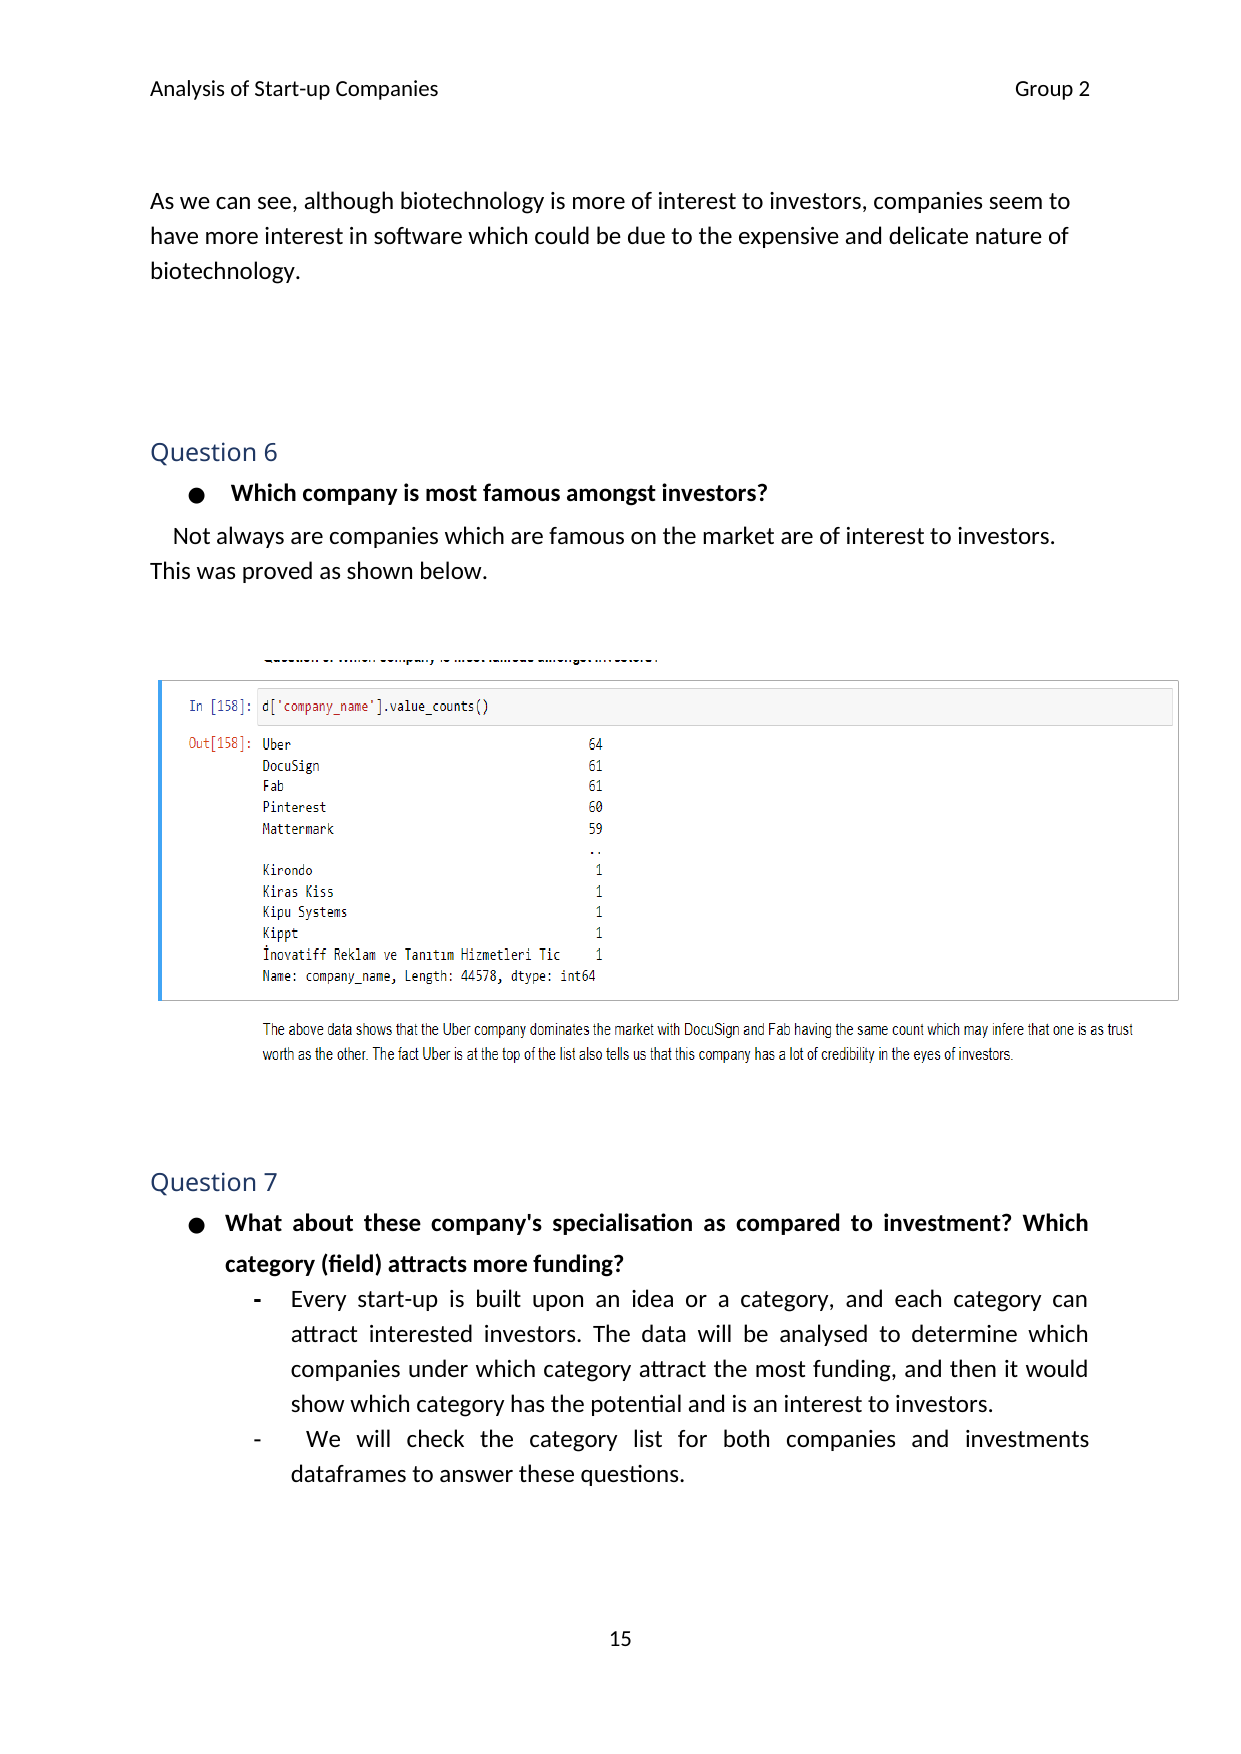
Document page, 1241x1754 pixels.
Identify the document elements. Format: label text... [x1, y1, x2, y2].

list Which company is most famous amongst investors? [187, 471, 1090, 514]
list We will check the category list for both companies and investments dataframes to answer these questions. [253, 1423, 1090, 1489]
list Every start-up is built upon an idea or a category, and each category can attract interested investors. The data will be analysed to determine which companies under which category attract the most funding, and then it would show which category has the potential and is an interest to investors. [253, 1283, 1090, 1419]
text Not always are companies which are famous on the market are of interest to investors. This was proved as shown below. [150, 520, 1090, 586]
list What about these company's specialisation as compared to investment? Which category (field) attracts more funding? [187, 1201, 1090, 1279]
picture [150, 660, 1188, 1077]
subtitle Question 6 [150, 434, 1090, 468]
subtitle Question 7 [150, 1164, 1090, 1198]
text As we can see, although biotechnology is more of interest to investors, companies seem to have more interest in software which could be due to the expensive and delicate nature of biotechnology. [150, 185, 1090, 286]
